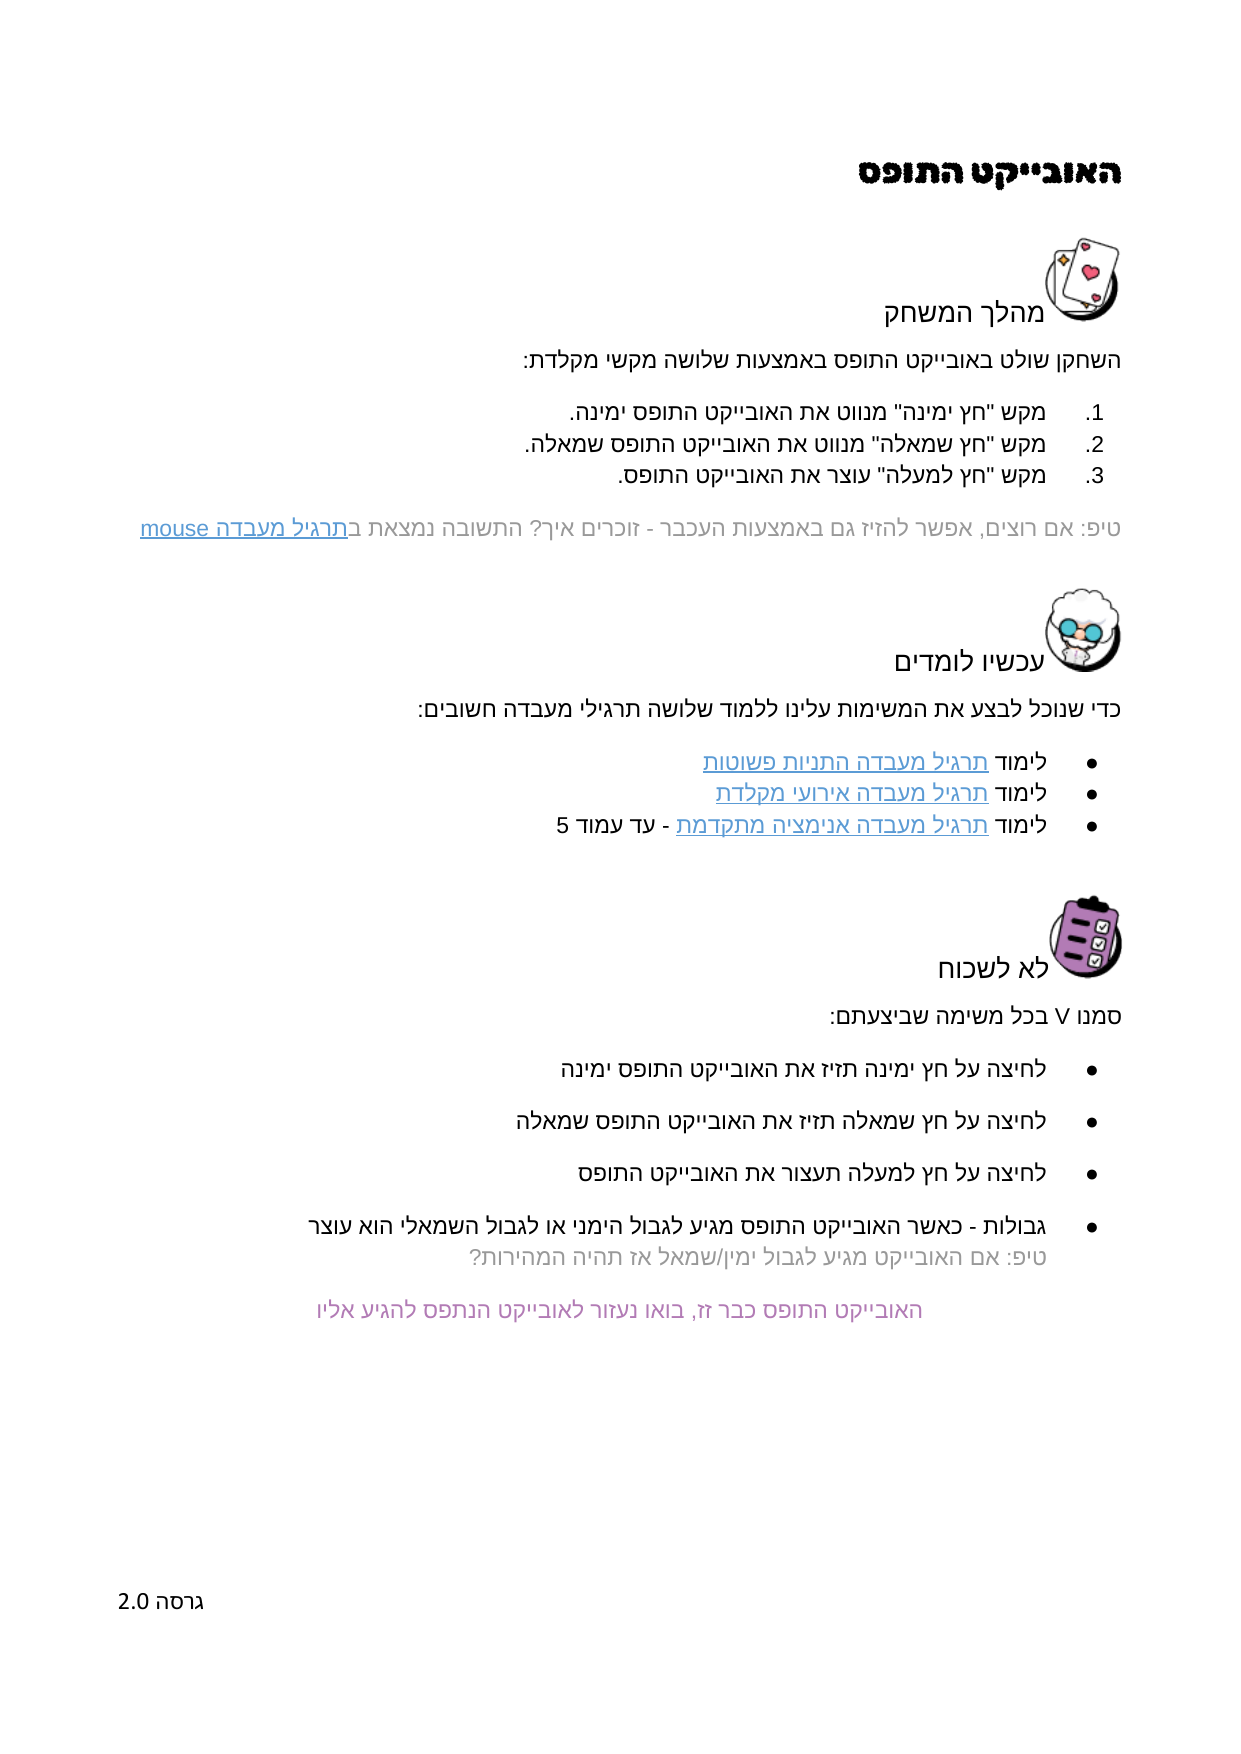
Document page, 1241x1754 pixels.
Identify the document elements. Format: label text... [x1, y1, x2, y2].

list גבולות - כאשר האובייקט התופס מגיע לגבול הימני או לגבול השמאלי הוא עוצר טיפ: אם האובייקט מגיע לגבול ימין/שמאל אז תהיה המהירות? [118, 1213, 1085, 1271]
text סמנו V בכל משימה שביצעתם: [118, 1003, 1122, 1029]
list לחיצה על חץ שמאלה תזיז את האובייקט התופס שמאלה [118, 1108, 1085, 1134]
picture [1049, 880, 1123, 979]
subtitle עכשיו לומדים [118, 584, 1122, 677]
list לימוד תרגיל מעבדה אירועי מקלדת [118, 780, 1085, 807]
list מקש "חץ למעלה" עוצר את האובייקט התופס. [118, 462, 1085, 488]
text טיפ: אם רוצים, אפשר להזיז גם באמצעות העכבר - זוכרים איך? התשובה נמצאת בתרגיל מעבדה mouse [118, 514, 1122, 541]
list לימוד תרגיל מעבדה אנימציה מתקדמת - עד עמוד 5 [118, 812, 1085, 838]
subtitle האובייקט התופס [118, 150, 1122, 192]
list לחיצה על חץ ימינה תזיז את האובייקט התופס ימינה [118, 1056, 1085, 1082]
list מקש "חץ שמאלה" מנווט את האובייקט התופס שמאלה. [118, 431, 1085, 457]
text כדי שנוכל לבצע את המשימות עלינו ללמוד שלושה תרגילי מעבדה חשובים: [118, 696, 1122, 723]
picture [1045, 583, 1123, 672]
picture [1045, 235, 1123, 322]
list לימוד תרגיל מעבדה התניות פשוטות [118, 749, 1085, 775]
text השחקן שולט באובייקט התופס באמצעות שלושה מקשי מקלדת: [118, 347, 1122, 373]
subtitle לא לשכוח [118, 881, 1122, 984]
list מקש "חץ ימינה" מנווט את האובייקט התופס ימינה. [118, 399, 1085, 425]
list לחיצה על חץ למעלה תעצור את האובייקט התופס [118, 1160, 1085, 1187]
text האובייקט התופס כבר זז, בואו נעזור לאובייקט הנתפס להגיע אליו [118, 1297, 1122, 1323]
subtitle מהלך המשחק [118, 236, 1122, 328]
